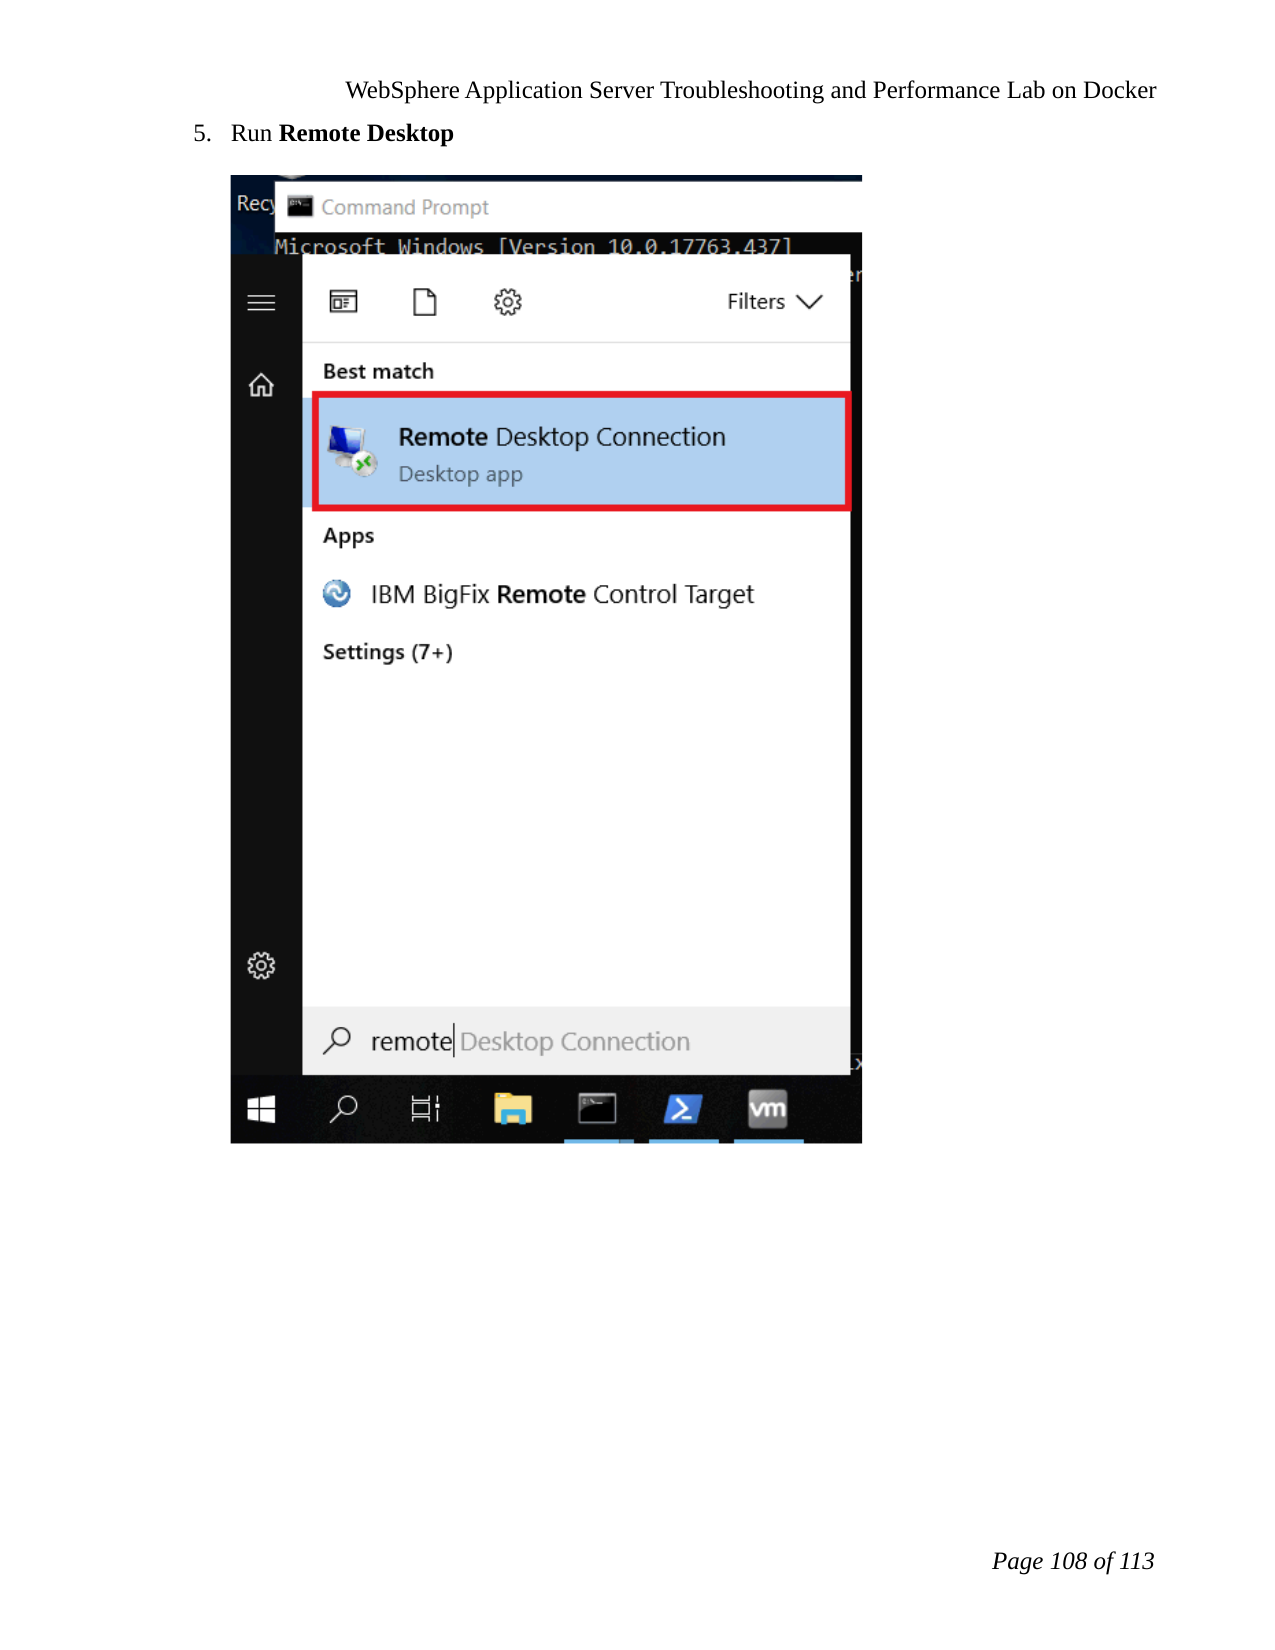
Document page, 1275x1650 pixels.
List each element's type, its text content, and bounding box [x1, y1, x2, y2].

picture [230, 175, 863, 1145]
